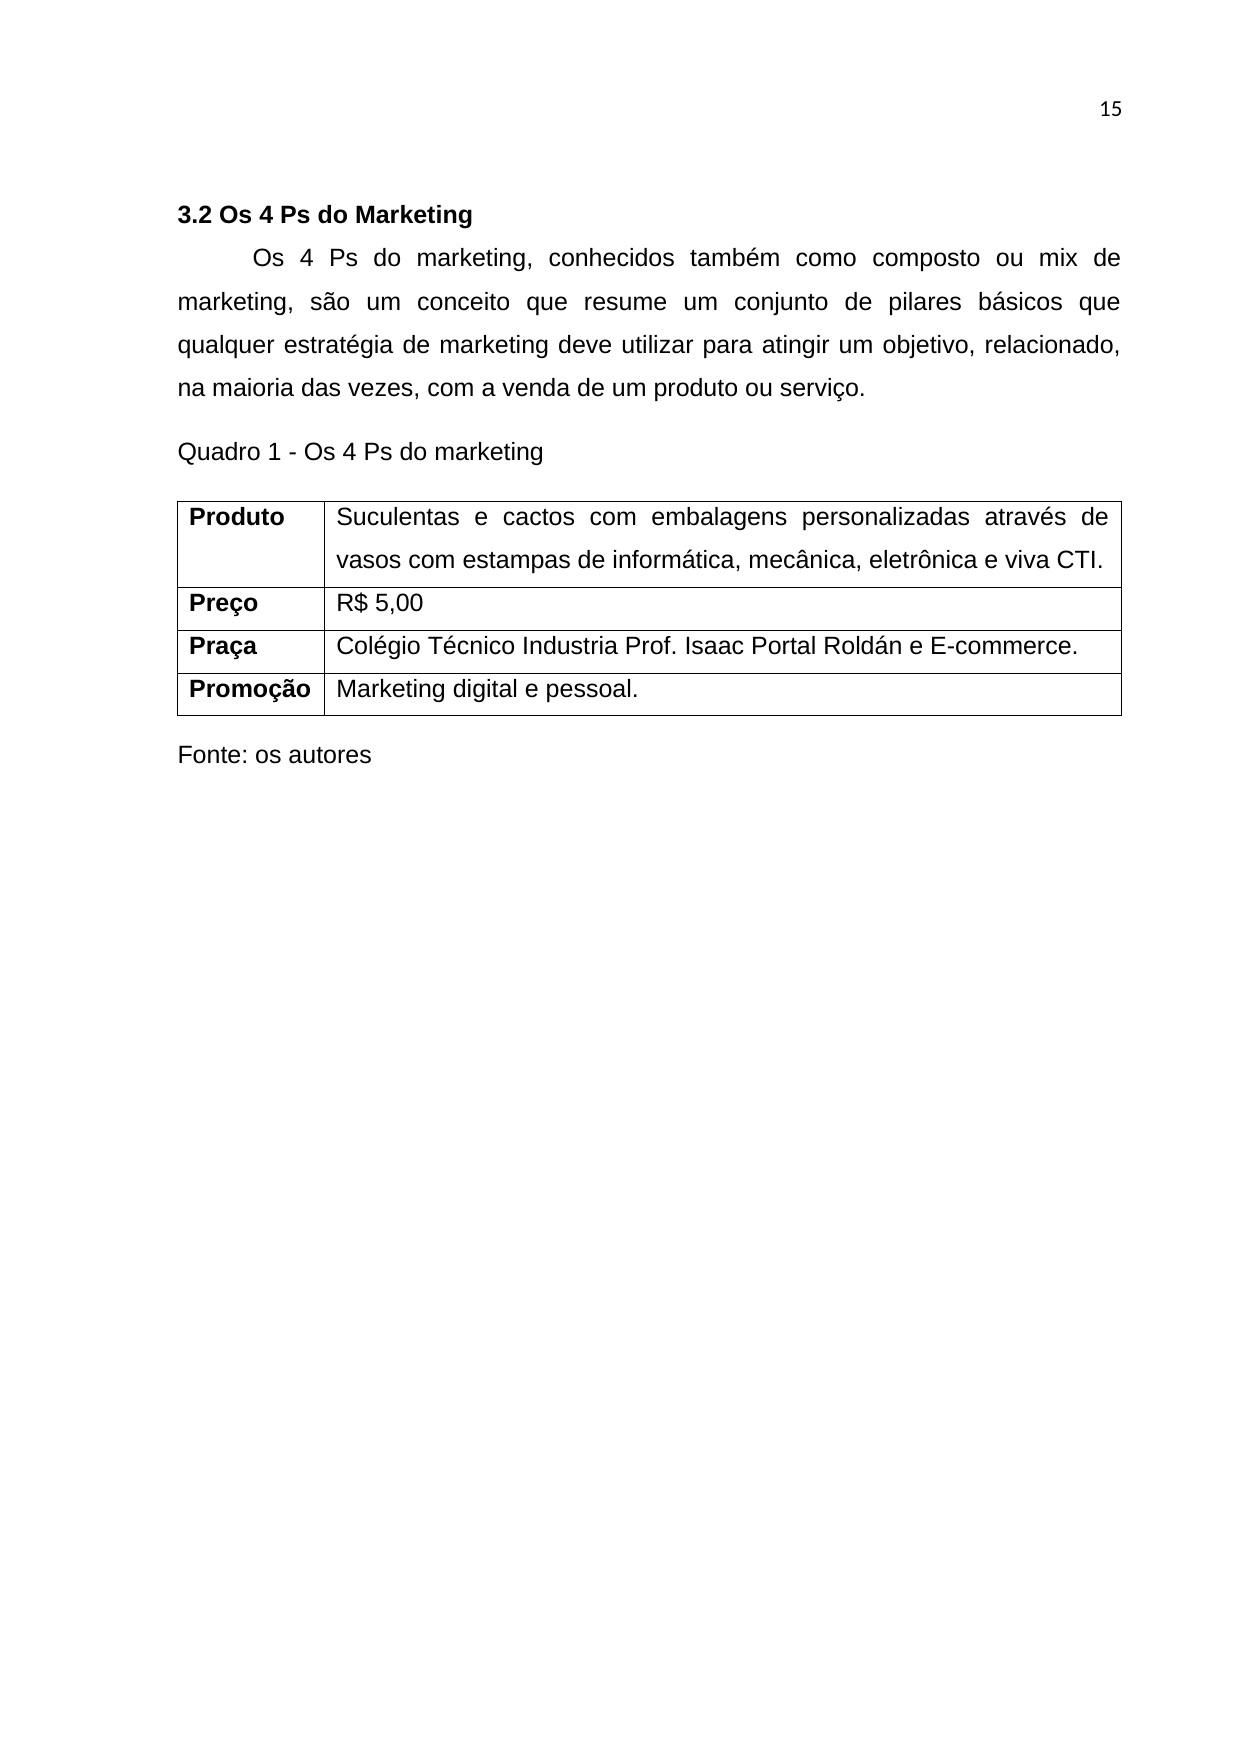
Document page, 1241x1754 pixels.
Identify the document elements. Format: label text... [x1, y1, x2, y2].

table_cell R$ 5,00 [325, 588, 1121, 629]
text Quadro 1 - Os 4 Ps do marketing [177, 437, 1122, 465]
table_header Suculentas e cactos com embalagens personalizadas através de vasos com estampas de informática, mecânica, eletrônica e viva CTI. [325, 502, 1121, 587]
table_cell Colégio Técnico Industria Prof. Isaac Portal Roldán e E-commerce. [325, 631, 1121, 672]
text Os 4 Ps do marketing, conhecidos também como composto ou mix de marketing, são um conceito que resume um conjunto de pilares básicos que qualquer estratégia de marketing deve utilizar para atingir um objetivo, relacionado, na maioria das vezes, com a venda de um produto ou serviço. [177, 243, 1122, 401]
table_cell Marketing digital e pessoal. [325, 674, 1121, 715]
text Fonte: os autores [177, 740, 1122, 768]
table_cell Praça [178, 631, 324, 672]
table_header Produto [178, 502, 324, 587]
subtitle 3.2 Os 4 Ps do Marketing [177, 200, 1122, 229]
table_cell Promoção [178, 674, 324, 715]
table_cell Preço [178, 588, 324, 629]
